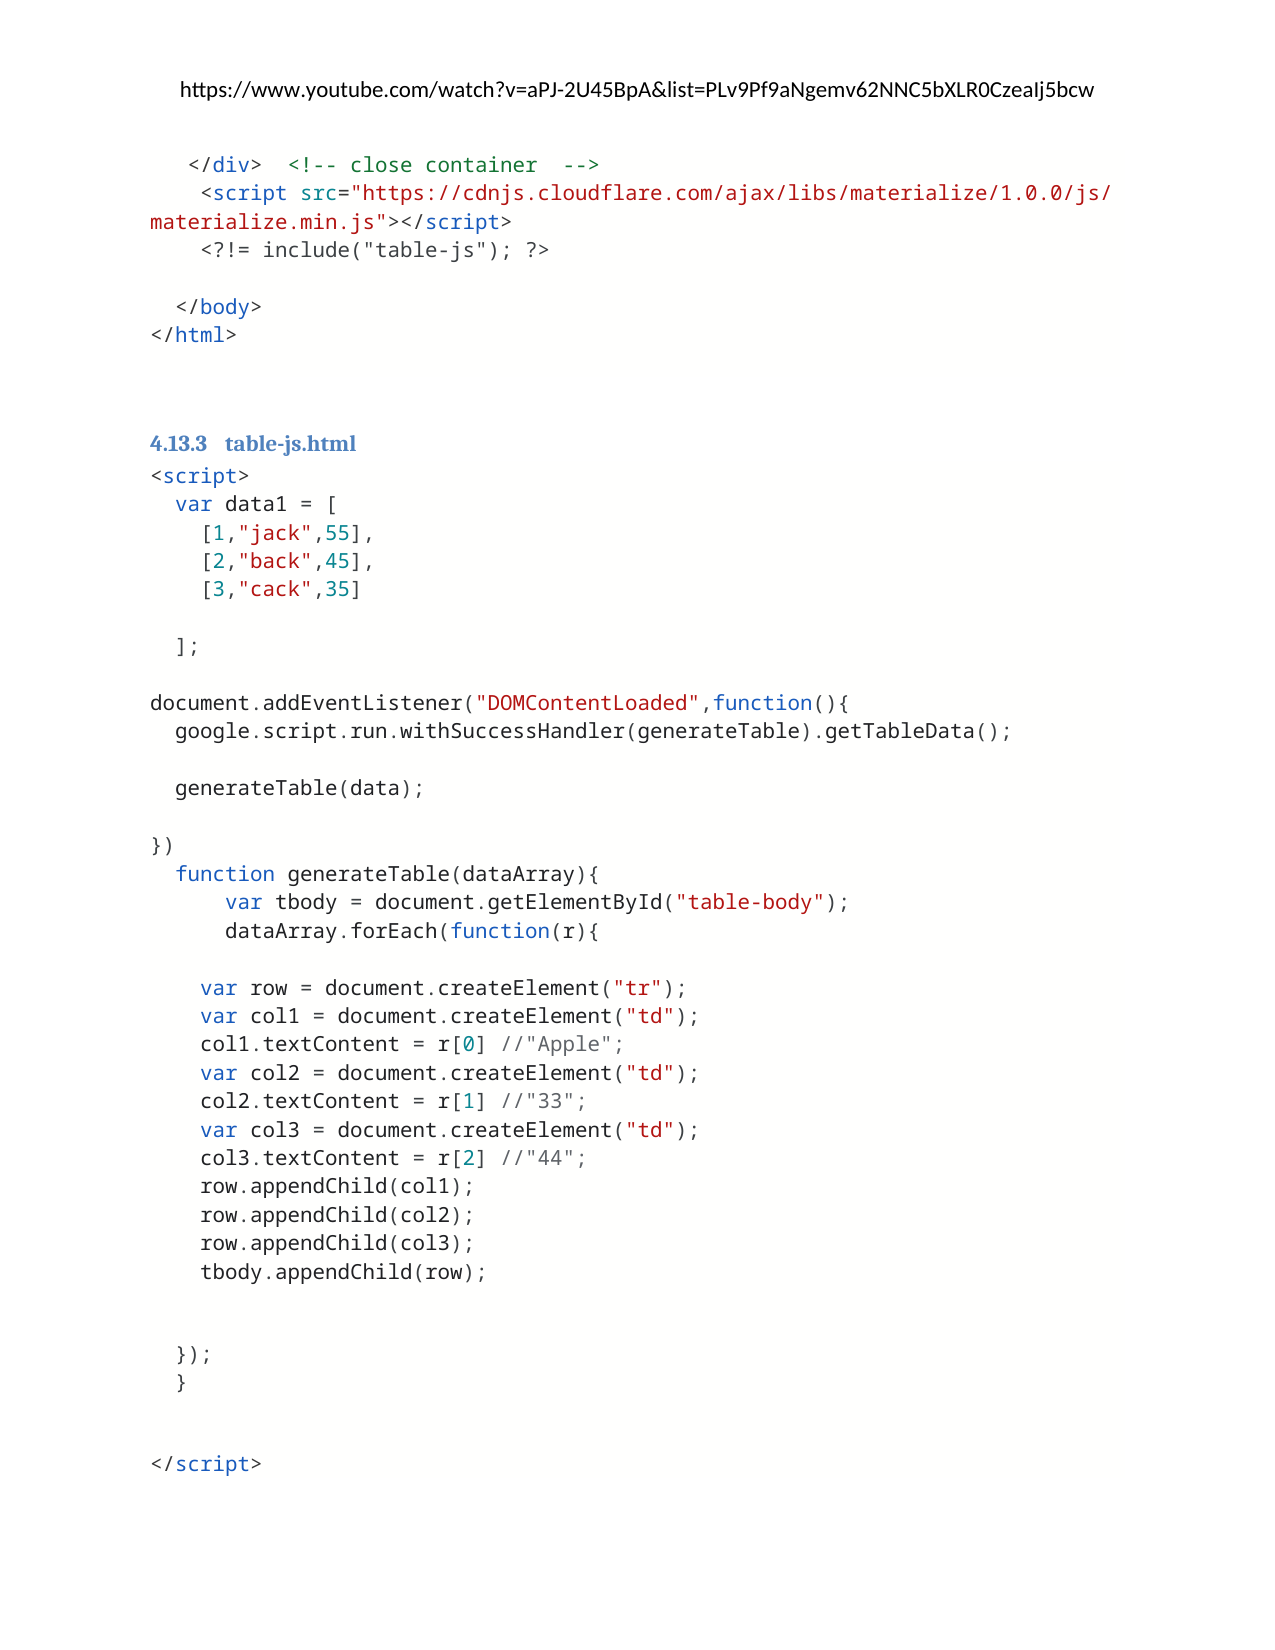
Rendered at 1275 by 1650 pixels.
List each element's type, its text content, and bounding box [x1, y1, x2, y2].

text </body> [150, 292, 1125, 321]
text } [150, 1367, 1125, 1396]
text }); [150, 1339, 1125, 1367]
text </html> [150, 321, 1125, 349]
text row.appendChild(col2); [150, 1200, 1125, 1228]
text document.addEventListener("DOMContentLoaded",function(){ [150, 688, 1125, 717]
text </div> <!-- close container --> [150, 150, 1125, 178]
text col1.textContent = r[0] //"Apple"; [150, 1029, 1125, 1058]
text dataArray.forEach(function(r){ [150, 916, 1125, 944]
text generateTable(data); [150, 773, 1125, 802]
text row.appendChild(col1); [150, 1172, 1125, 1200]
text ]; [150, 631, 1125, 660]
text [2,"back",45], [150, 546, 1125, 574]
text var tbody = document.getElementById("table-body"); [150, 887, 1125, 916]
text tbody.appendChild(row); [150, 1257, 1125, 1285]
text var col1 = document.createElement("td"); [150, 1001, 1125, 1029]
text col3.textContent = r[2] //"44"; [150, 1143, 1125, 1172]
text var col3 = document.createElement("td"); [150, 1115, 1125, 1143]
text var data1 = [ [150, 489, 1125, 518]
text function generateTable(dataArray){ [150, 859, 1125, 887]
text }) [150, 830, 1125, 859]
text google.script.run.withSuccessHandler(generateTable).getTableData(); [150, 717, 1125, 745]
text col2.textContent = r[1] //"33"; [150, 1086, 1125, 1115]
text var col2 = document.createElement("td"); [150, 1058, 1125, 1086]
text [1,"jack",55], [150, 518, 1125, 546]
subtitle table-js.html [150, 431, 1125, 457]
text [3,"cack",35] [150, 574, 1125, 603]
text row.appendChild(col3); [150, 1228, 1125, 1257]
text var row = document.createElement("tr"); [150, 973, 1125, 1001]
text </script> [150, 1449, 1125, 1478]
text <script> [150, 461, 1125, 489]
text <script src="https://cdnjs.cloudflare.com/ajax/libs/materialize/1.0.0/js/materialize.min.js"></script> [150, 178, 1125, 235]
text <?!= include("table-js"); ?> [150, 235, 1125, 264]
